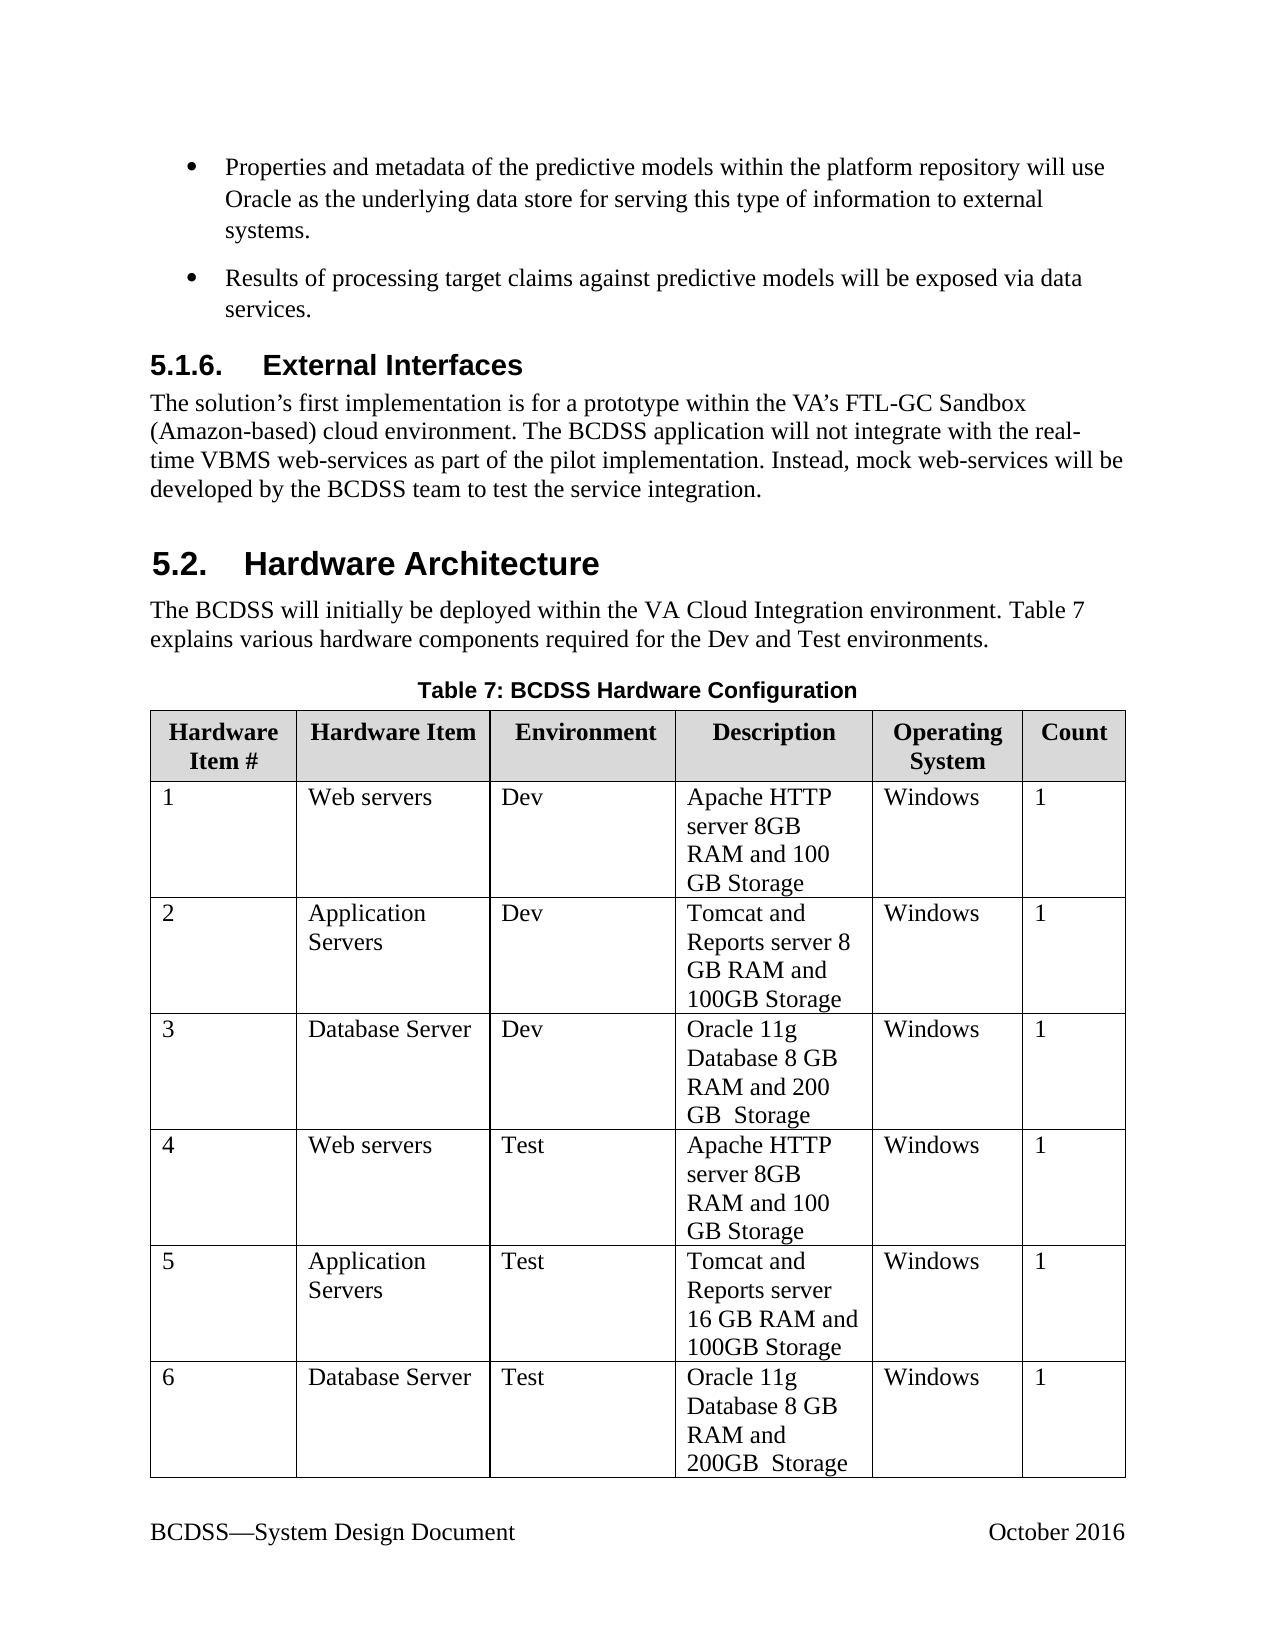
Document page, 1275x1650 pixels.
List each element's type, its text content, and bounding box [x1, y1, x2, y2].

table_cell Web servers [297, 1130, 489, 1245]
table_cell Dev [491, 1014, 675, 1129]
table_cell Oracle 11g Database 8 GB RAM and 200 GB Storage [676, 1014, 872, 1129]
table_cell Apache HTTP server 8GB RAM and 100 GB Storage [676, 1130, 872, 1245]
table_cell Apache HTTP server 8GB RAM and 100 GB Storage [676, 782, 872, 897]
table_cell Windows [873, 1362, 1022, 1477]
table_cell Test [491, 1246, 675, 1361]
table_cell Windows [873, 1014, 1022, 1129]
table_cell Windows [873, 898, 1022, 1013]
text The solution’s first implementation is for a prototype within the VA’s FTL-GC Sandbox (Amazon-based) cloud environment. The BCDSS application will not integrate with the real-time VBMS web-services as part of the pilot implementation. Instead, mock web-services will be developed by the BCDSS team to test the service integration. [150, 388, 1125, 503]
table_cell 6 [151, 1362, 296, 1477]
table_cell 1 [1023, 1130, 1125, 1245]
table_cell Application Servers [297, 1246, 489, 1361]
table_header Count [1023, 711, 1125, 781]
table_cell 1 [1023, 898, 1125, 1013]
table_cell Application Servers [297, 898, 489, 1013]
table_cell Database Server [297, 1014, 489, 1129]
table_cell 1 [1023, 1014, 1125, 1129]
table_cell Web servers [297, 782, 489, 897]
table_header Environment [491, 711, 675, 781]
text The BCDSS will initially be deployed within the VA Cloud Integration environment. Table 7 explains various hardware components required for the Dev and Test environments. [150, 595, 1125, 652]
table_cell 1 [1023, 782, 1125, 897]
table_cell Tomcat and Reports server 8 GB RAM and 100GB Storage [676, 898, 872, 1013]
subtitle Hardware Architecture [152, 544, 1125, 582]
list Properties and metadata of the predictive models within the platform repository will use Oracle as the underlying data store for serving this type of information to external systems. [187, 150, 1125, 244]
table_header Hardware Item # [151, 711, 296, 781]
table_cell Windows [873, 1130, 1022, 1245]
subtitle External Interfaces [150, 348, 1125, 381]
table_cell 1 [1023, 1246, 1125, 1361]
table_cell 3 [151, 1014, 296, 1129]
table_header Description [676, 711, 872, 781]
table_cell 1 [151, 782, 296, 897]
table_header Operating System [873, 711, 1022, 781]
table_cell Test [491, 1130, 675, 1245]
table_cell Database Server [297, 1362, 489, 1477]
table_cell Windows [873, 1246, 1022, 1361]
table_cell Test [491, 1362, 675, 1477]
table_cell Windows [873, 782, 1022, 897]
table_cell 1 [1023, 1362, 1125, 1477]
table_cell 2 [151, 898, 296, 1013]
list Results of processing target claims against predictive models will be exposed via data services. [187, 260, 1125, 323]
table_cell Dev [491, 898, 675, 1013]
table_cell 5 [151, 1246, 296, 1361]
table_header Hardware Item [297, 711, 489, 781]
table_cell Oracle 11g Database 8 GB RAM and 200GB Storage [676, 1362, 872, 1477]
table_cell Tomcat and Reports server 16 GB RAM and 100GB Storage [676, 1246, 872, 1361]
table_cell Dev [491, 782, 675, 897]
table_cell 4 [151, 1130, 296, 1245]
